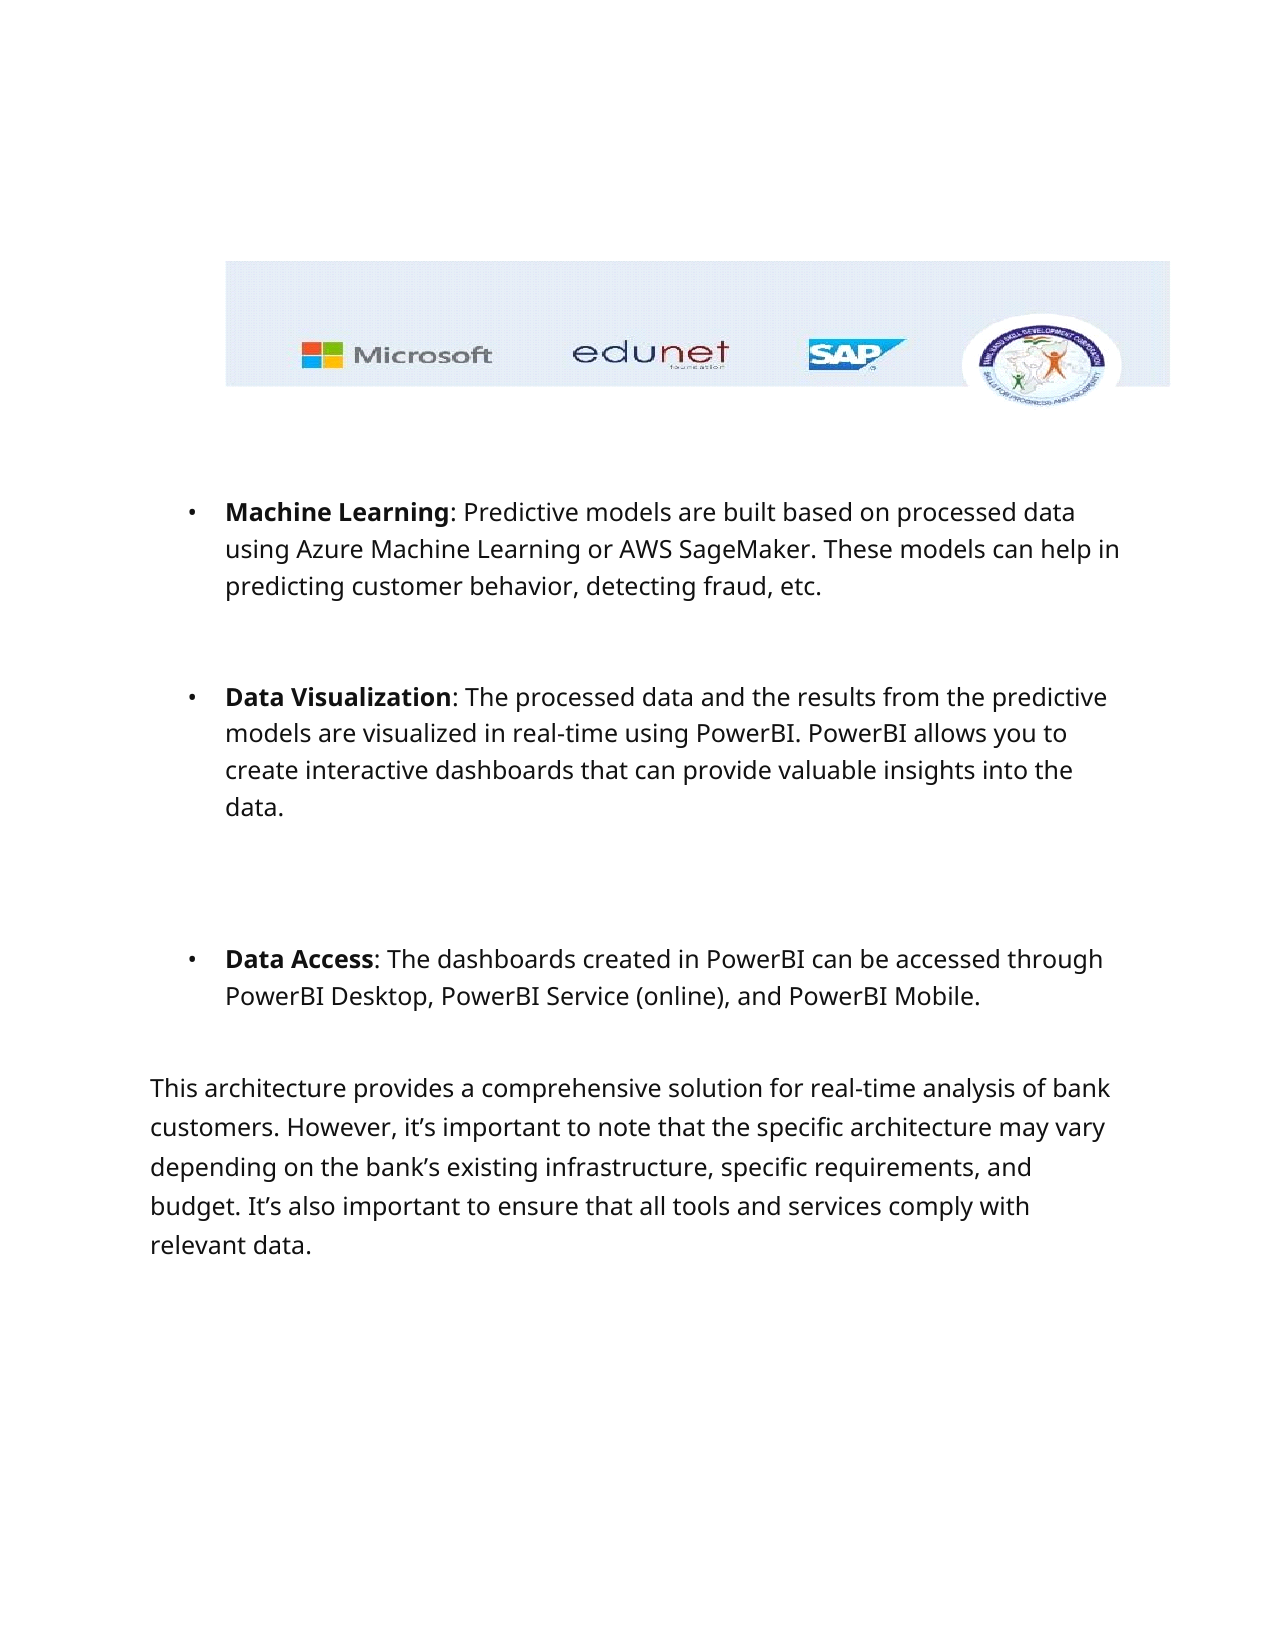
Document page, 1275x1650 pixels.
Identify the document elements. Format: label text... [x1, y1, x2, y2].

list Data Visualization: The processed data and the results from the predictive models are visualized in real-time using PowerBI. PowerBI allows you to create interactive dashboards that can provide valuable insights into the data. [187, 679, 1127, 824]
list Machine Learning: Predictive models are built based on processed data using Azure Machine Learning or AWS SageMaker. These models can help in predicting customer behavior, detecting fraud, etc. [187, 495, 1127, 602]
text This architecture provides a comprehensive solution for real-time analysis of bank customers. However, it’s important to note that the specific architecture may vary depending on the bank’s existing infrastructure, specific requirements, and budget. It’s also important to ensure that all tools and services comply with relevant data. [150, 1071, 1125, 1262]
picture [225, 261, 1172, 419]
list Data Access: The dashboards created in PowerBI can be accessed through PowerBI Desktop, PowerBI Service (online), and PowerBI Mobile. [187, 942, 1127, 1013]
